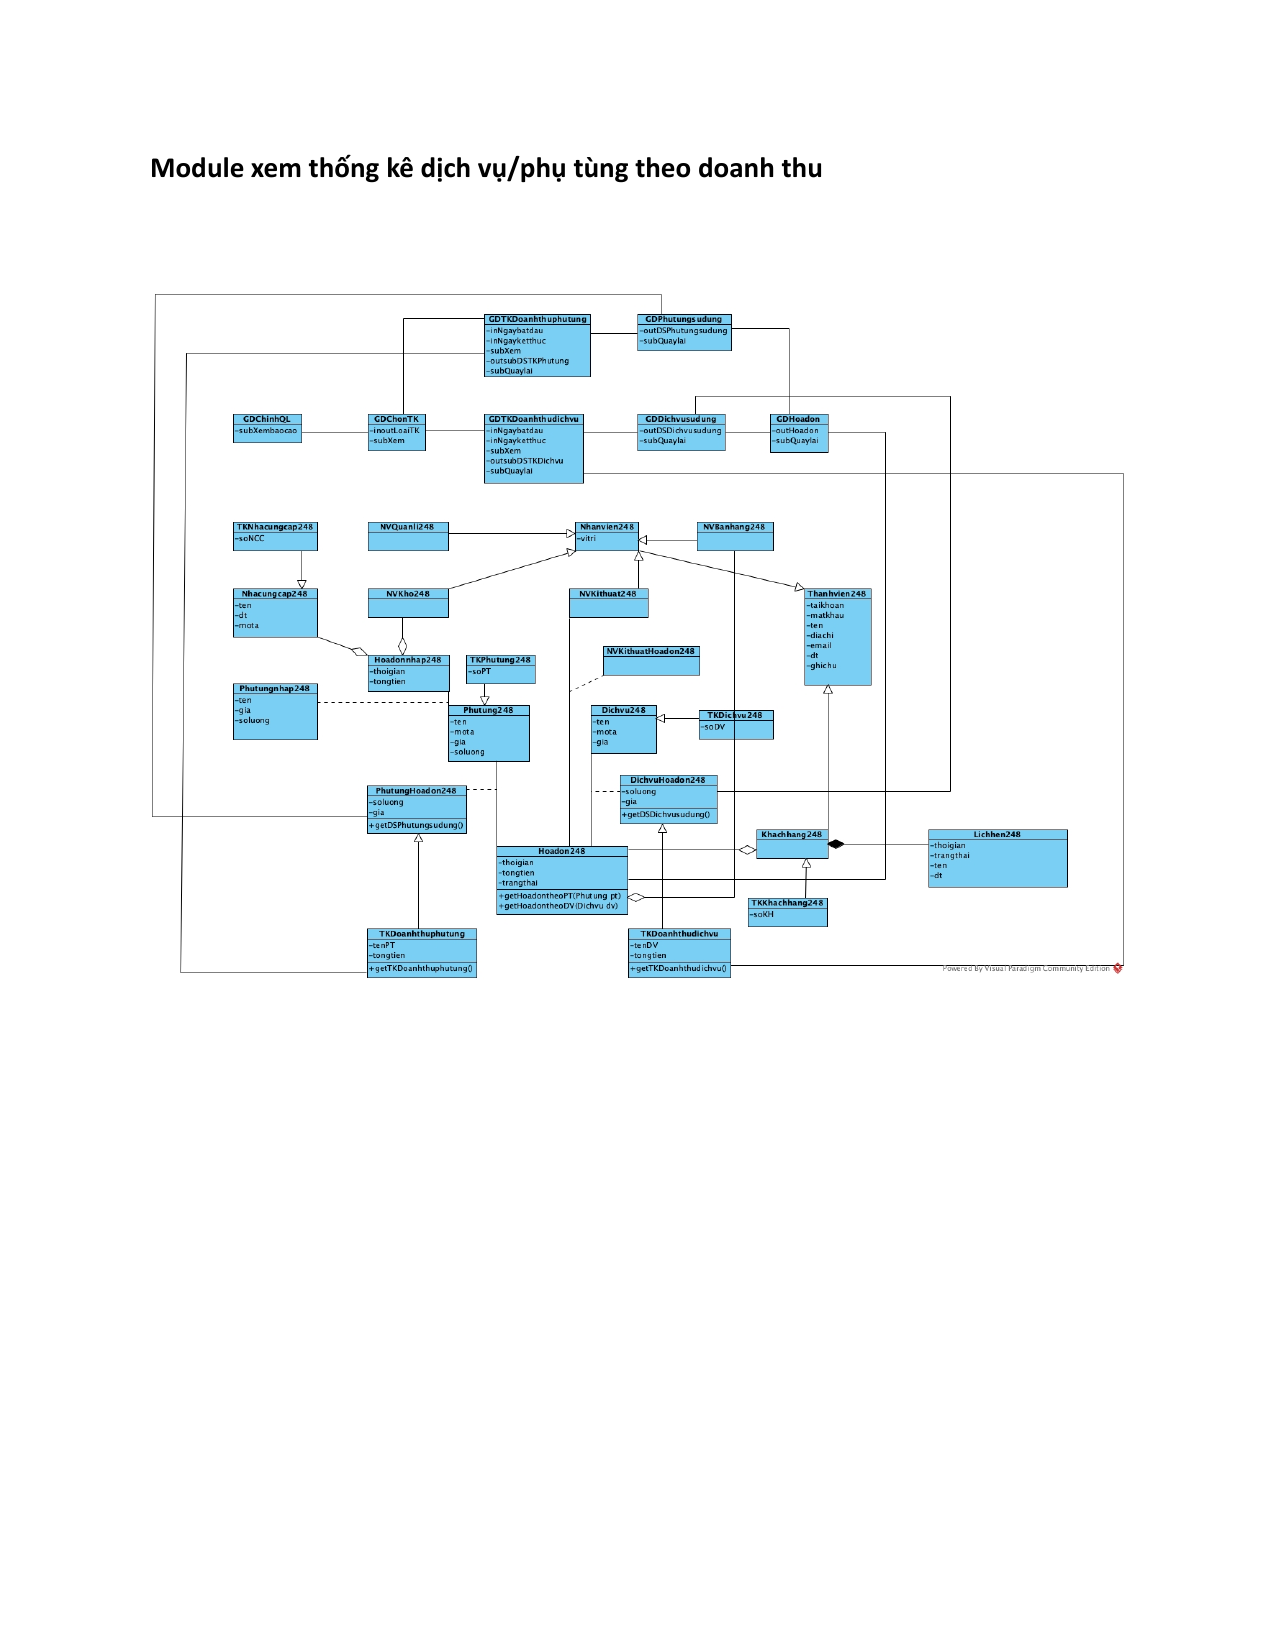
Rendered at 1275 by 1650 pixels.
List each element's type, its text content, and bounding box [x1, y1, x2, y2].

picture [150, 292, 1125, 980]
text Module xem thống kê dịch vụ/phụ tùng theo doanh thu [150, 150, 1125, 186]
